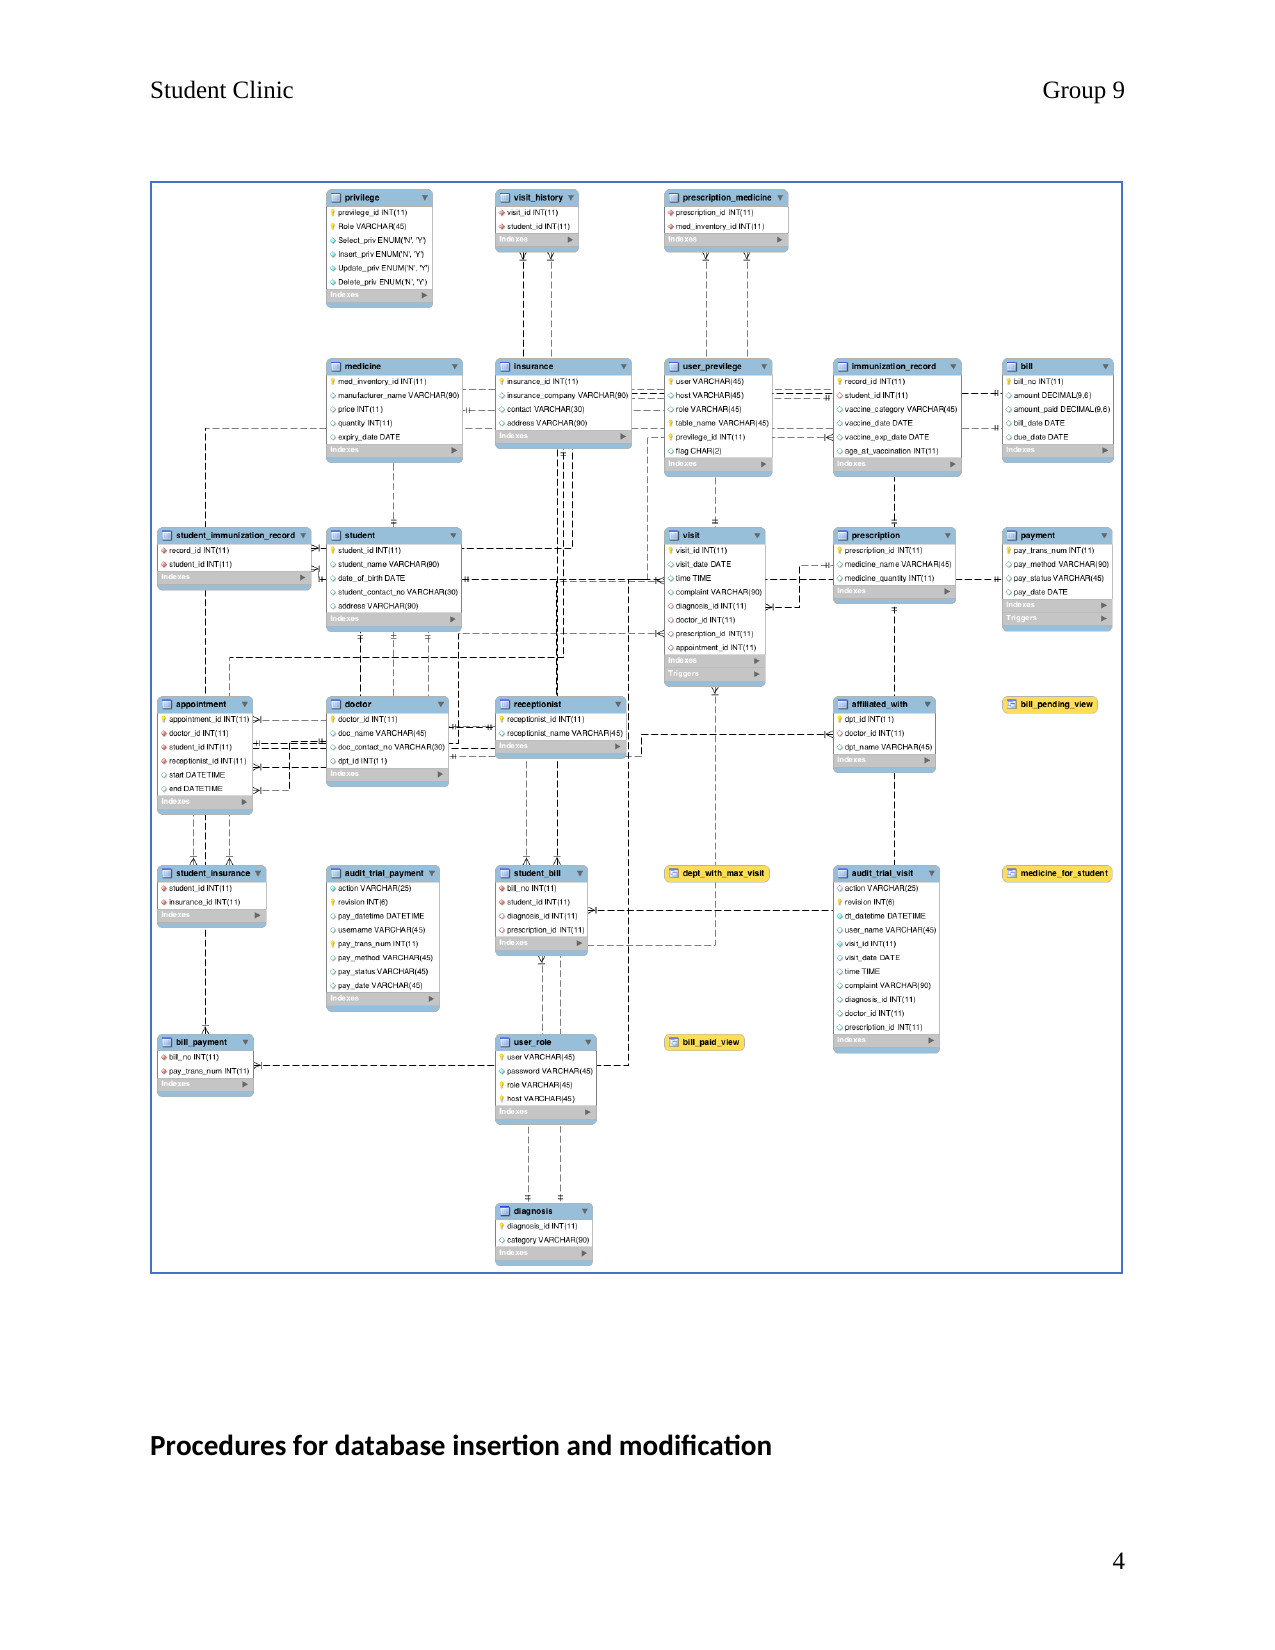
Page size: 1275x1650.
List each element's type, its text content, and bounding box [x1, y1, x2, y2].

text Procedures for database insertion and modification [150, 1427, 1125, 1462]
picture [152, 183, 1121, 1272]
